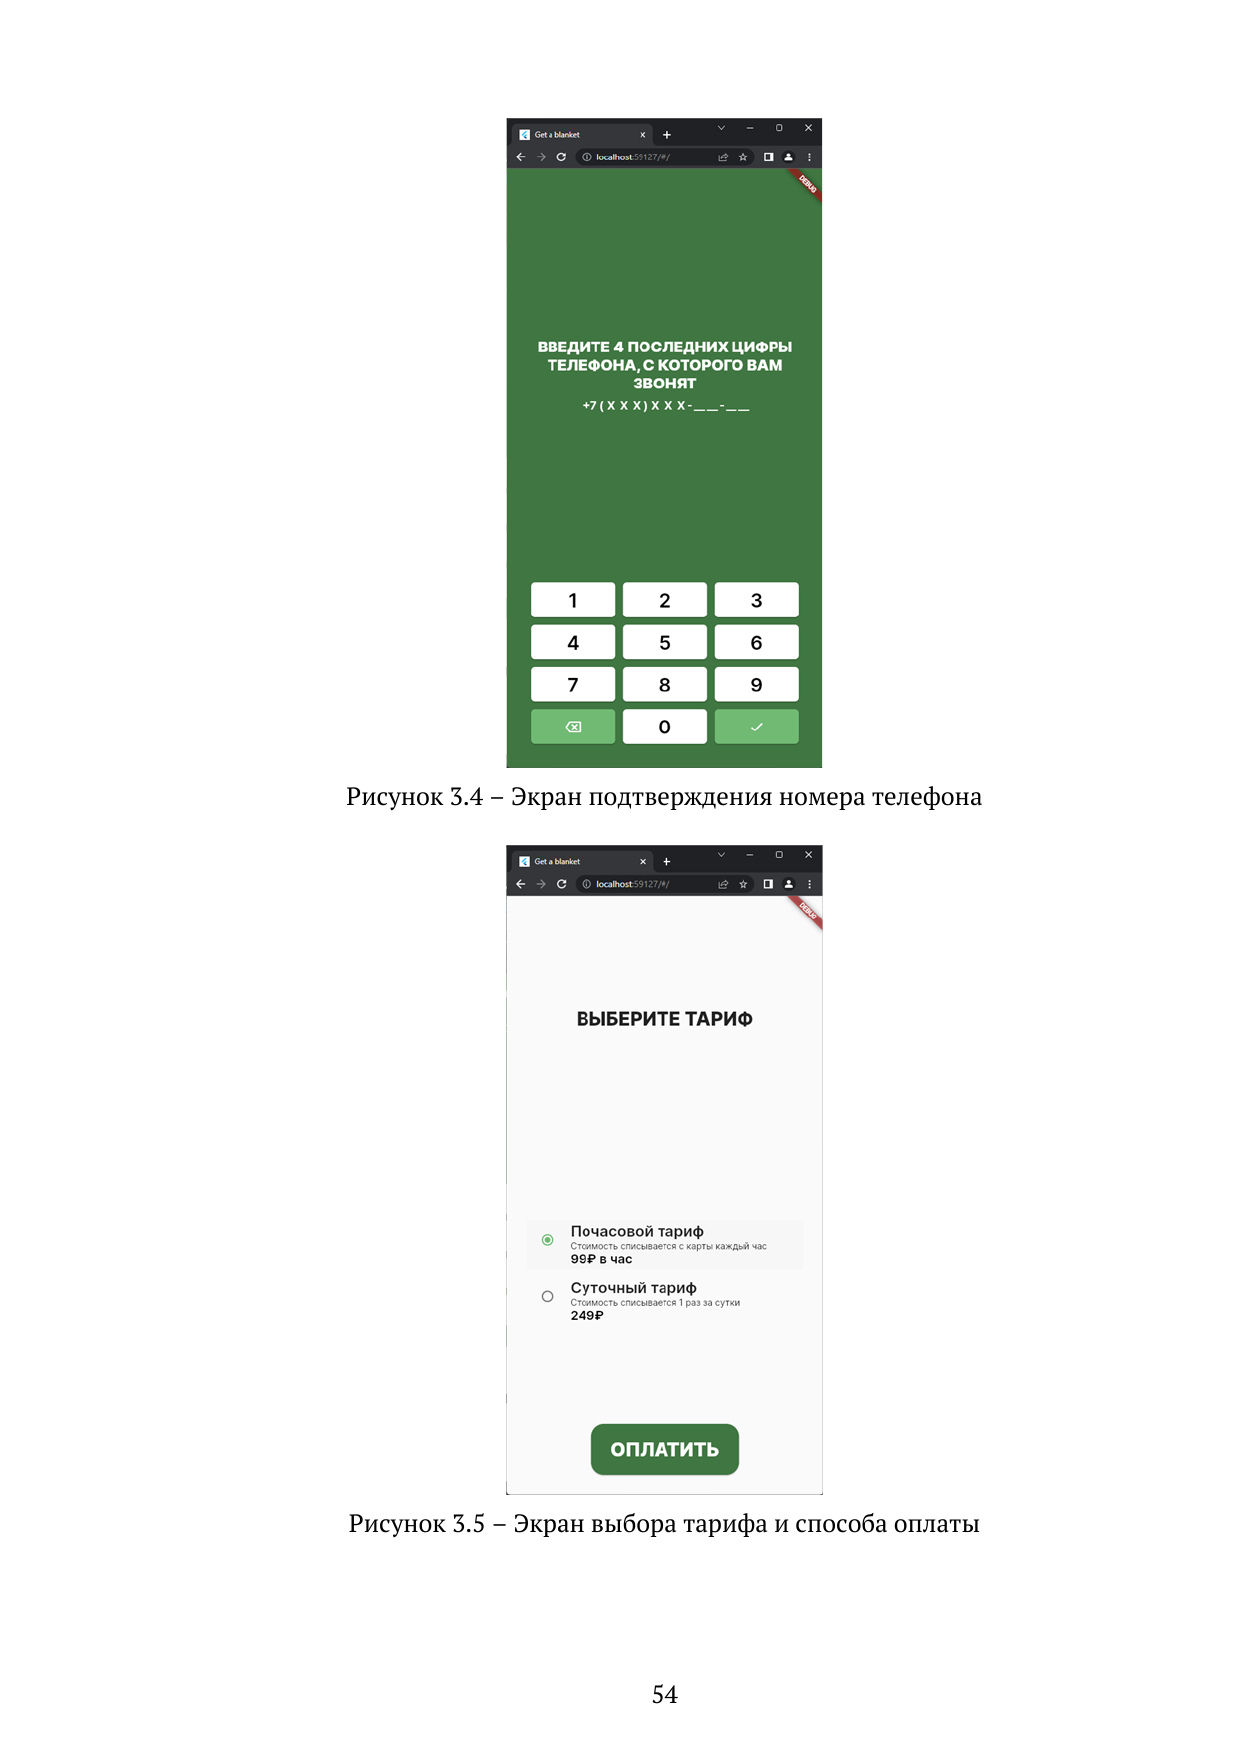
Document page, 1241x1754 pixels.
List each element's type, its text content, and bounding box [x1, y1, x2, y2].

text Рисунок 3.5 – Экран выбора тарифа и способа оплаты [177, 1507, 1152, 1540]
picture [506, 118, 823, 768]
text Рисунок 3.4 – Экран подтверждения номера телефона [177, 780, 1152, 813]
picture [506, 845, 823, 1495]
